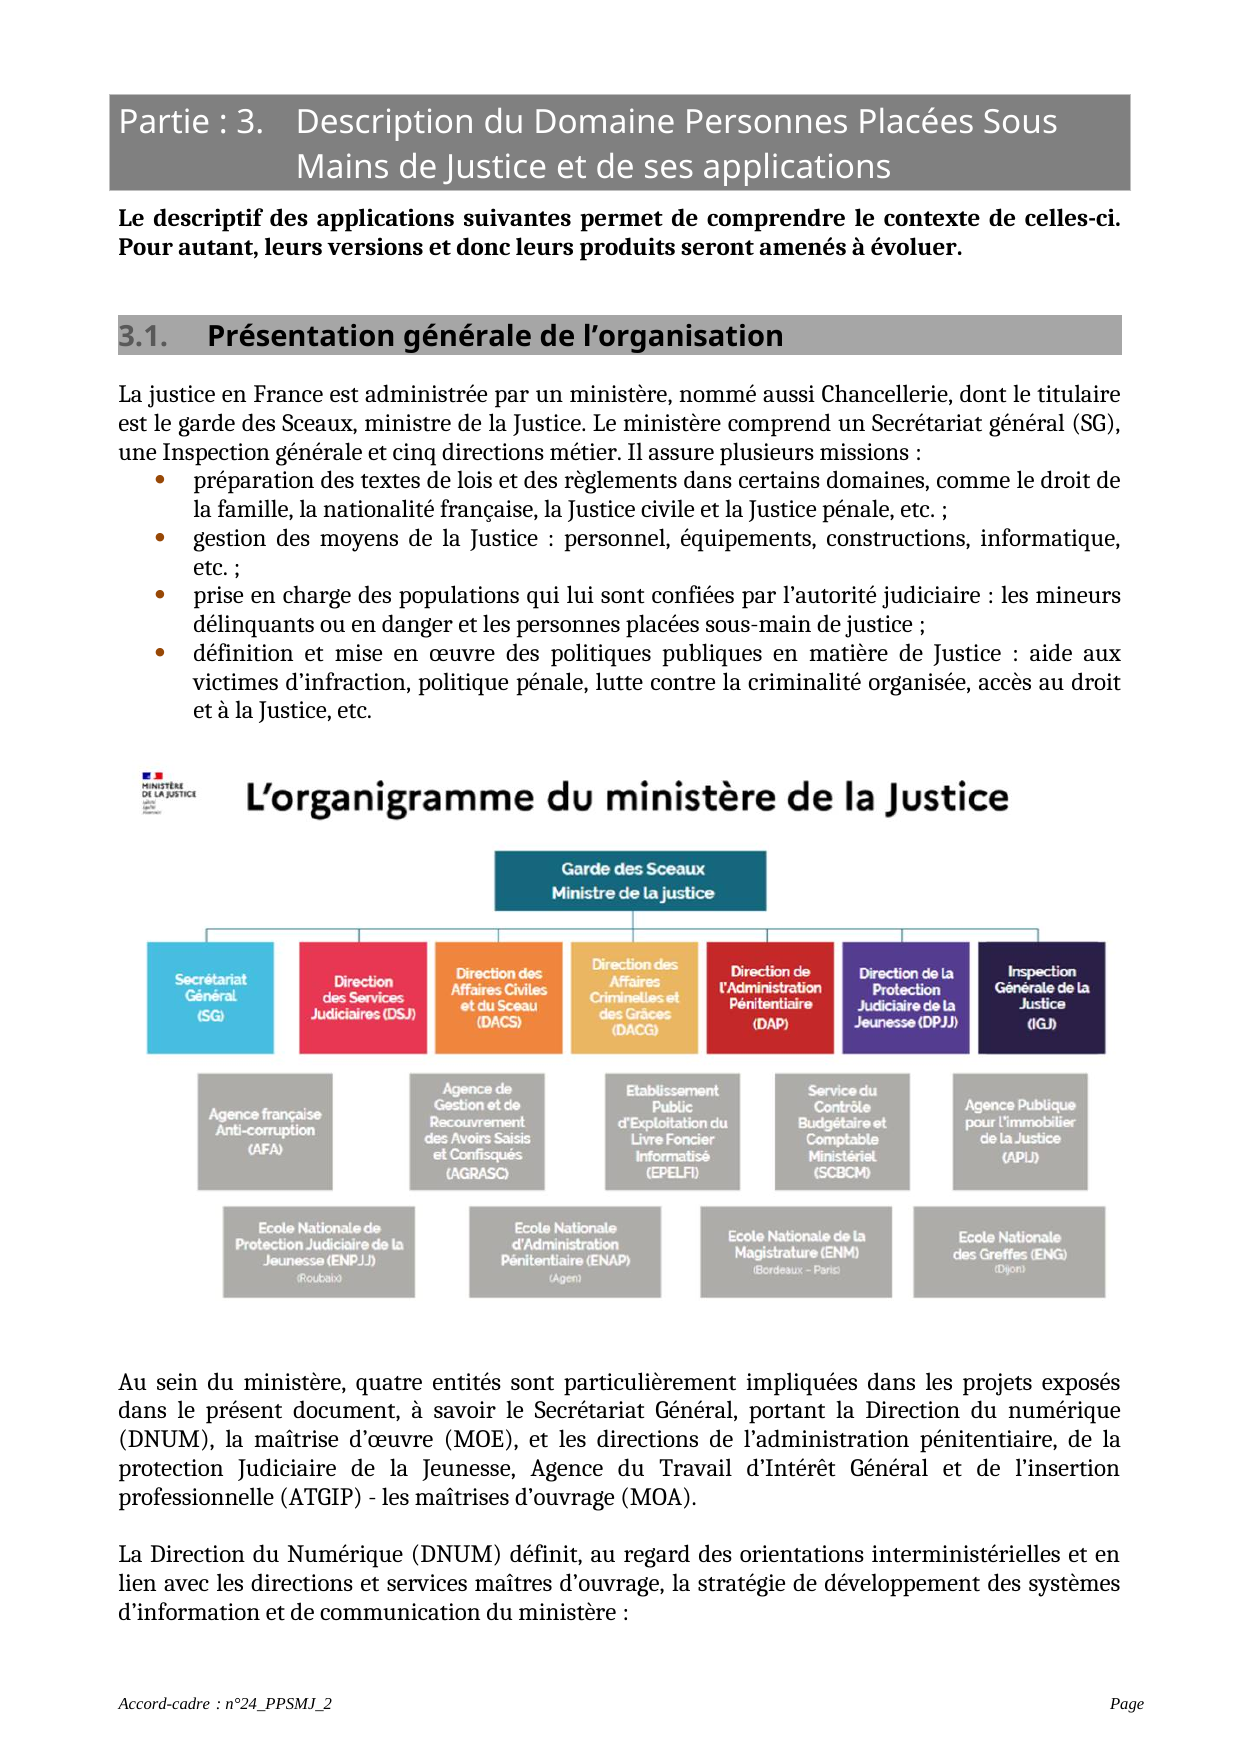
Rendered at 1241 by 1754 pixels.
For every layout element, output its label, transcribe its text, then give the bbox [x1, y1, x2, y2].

picture [118, 760, 1123, 1304]
text Au sein du ministère, quatre entités sont particulièrement impliquées dans les projets exposés dans le présent document, à savoir le Secrétariat Général, portant la Direction du numérique (DNUM), la maîtrise d’œuvre (MOE), et les directions de l’administration pénitentiaire, de la protection Judiciaire de la Jeunesse, Agence du Travail d’Intérêt Général et de l’insertion professionnelle (ATGIP) - les maîtrises d’ouvrage (MOA). [118, 1367, 1122, 1511]
list gestion des moyens de la Justice : personnel, équipements, constructions, informatique, etc. ; [156, 524, 1122, 581]
text Le descriptif des applications suivantes permet de comprendre le contexte de celles-ci. Pour autant, leurs versions et donc leurs produits seront amenés à évoluer. [118, 204, 1122, 261]
list prise en charge des populations qui lui sont confiées par l’autorité judiciaire : les mineurs délinquants ou en danger et les personnes placées sous-main de justice ; [156, 581, 1122, 639]
text La Direction du Numérique (DNUM) définit, au regard des orientations interministérielles et en lien avec les directions et services maîtres d’ouvrage, la stratégie de développement des systèmes d’information et de communication du ministère : [118, 1540, 1122, 1626]
text Présentation générale de l’organisation [118, 315, 1122, 355]
text Description du Domaine Personnes Placées Sous Mains de Justice et de ses applications [110, 95, 1130, 190]
list préparation des textes de lois et des règlements dans certains domaines, comme le droit de la famille, la nationalité française, la Justice civile et la Justice pénale, etc. ; [156, 466, 1122, 524]
list définition et mise en œuvre des politiques publiques en matière de Justice : aide aux victimes d’infraction, politique pénale, lutte contre la criminalité organisée, accès au droit et à la Justice, etc. [156, 639, 1122, 725]
text La justice en France est administrée par un ministère, nommé aussi Chancellerie, dont le titulaire est le garde des Sceaux, ministre de la Justice. Le ministère comprend un Secrétariat général (SG), une Inspection générale et cinq directions métier. Il assure plusieurs missions : [118, 380, 1122, 466]
